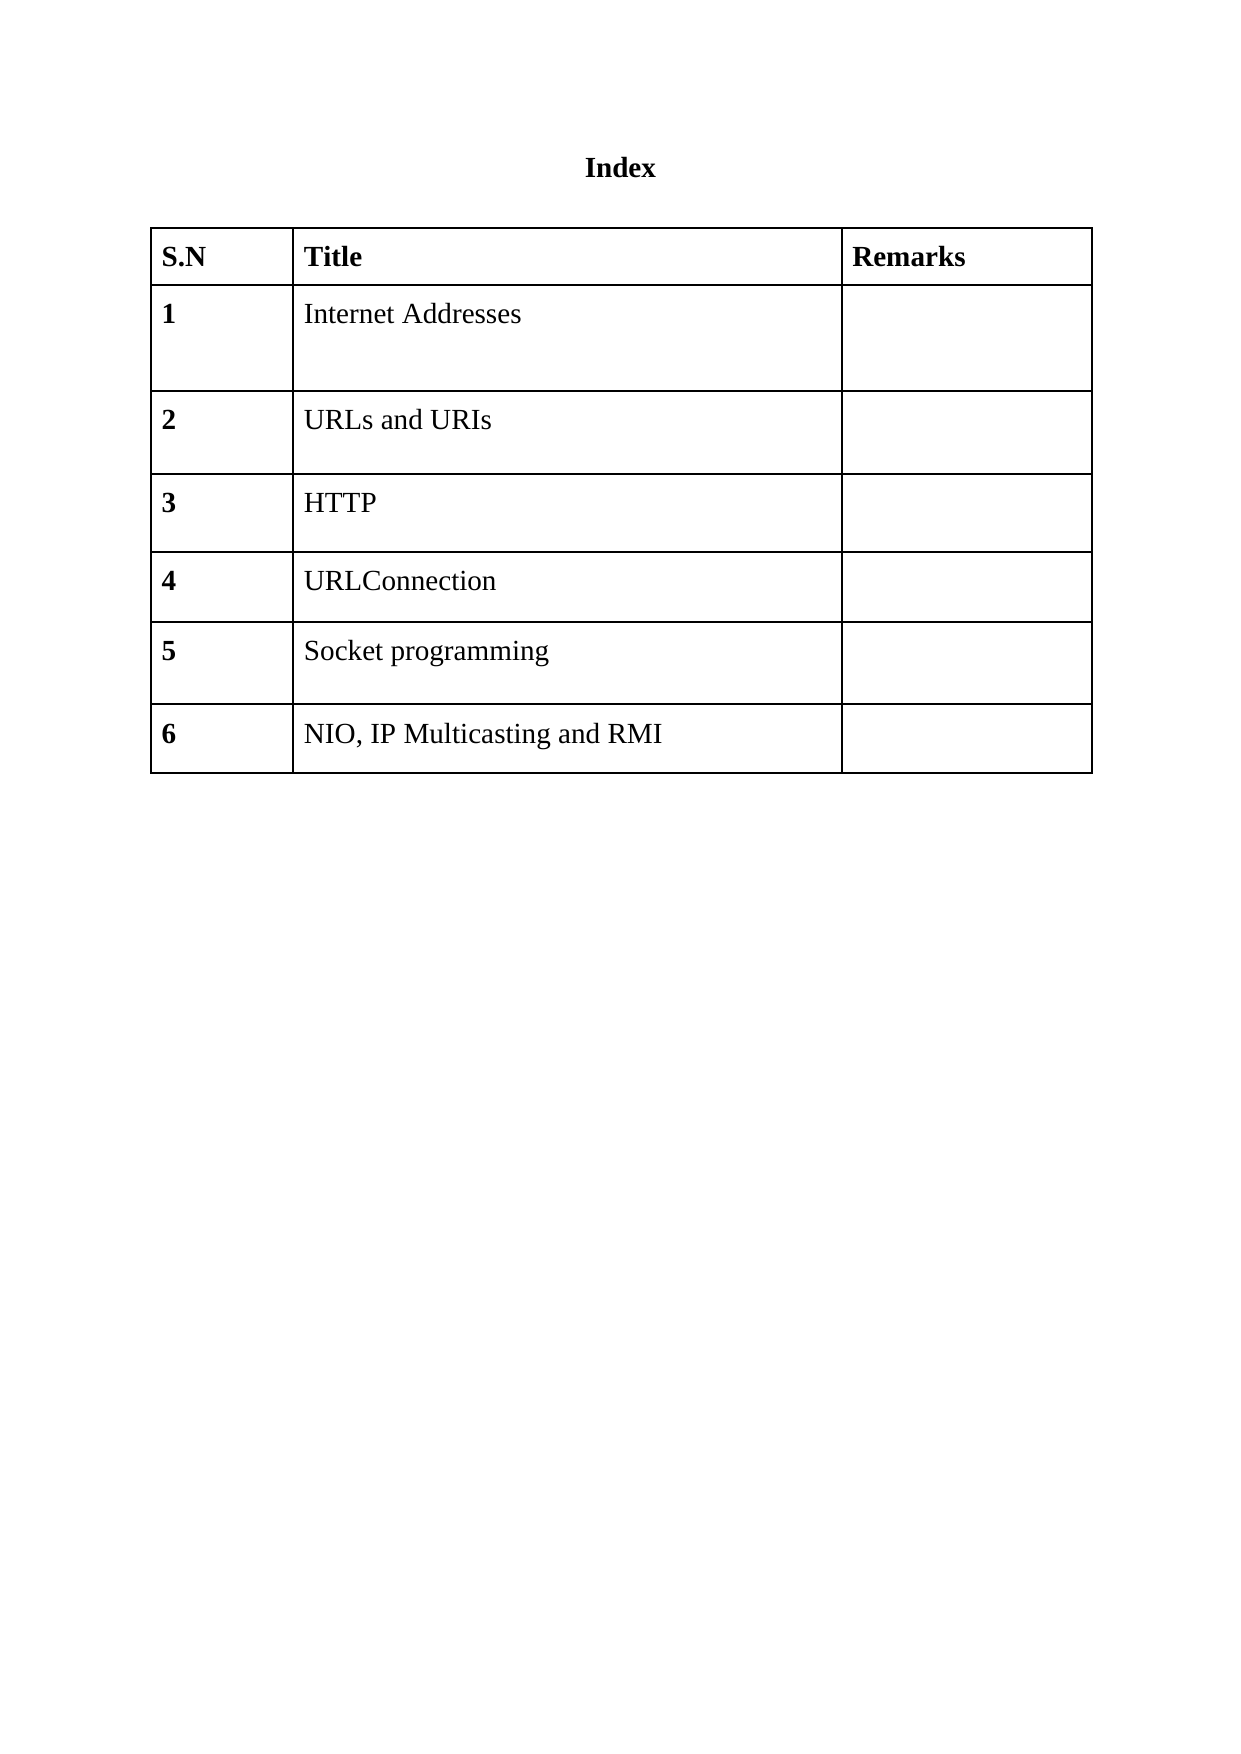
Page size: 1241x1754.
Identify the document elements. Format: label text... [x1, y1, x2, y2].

table_cell [843, 623, 1091, 703]
table_cell 1 [152, 286, 292, 390]
table_cell [843, 392, 1091, 473]
table_cell 3 [152, 475, 292, 551]
table_cell [843, 286, 1091, 390]
table_cell Internet Addresses [294, 286, 841, 390]
table_cell NIO, IP Multicasting and RMI [294, 705, 841, 772]
table_cell 6 [152, 705, 292, 772]
table_cell URLConnection [294, 553, 841, 621]
table_cell 2 [152, 392, 292, 473]
table_cell 4 [152, 553, 292, 621]
table_cell URLs and URIs [294, 392, 841, 473]
text Index [150, 150, 1090, 183]
table_cell HTTP [294, 475, 841, 551]
table_header Remarks [843, 229, 1091, 283]
table_cell [843, 475, 1091, 551]
table_cell [843, 553, 1091, 621]
table_cell Socket programming [294, 623, 841, 703]
table_cell [843, 705, 1091, 772]
table_header S.N [152, 229, 292, 283]
table_cell 5 [152, 623, 292, 703]
table_header Title [294, 229, 841, 283]
